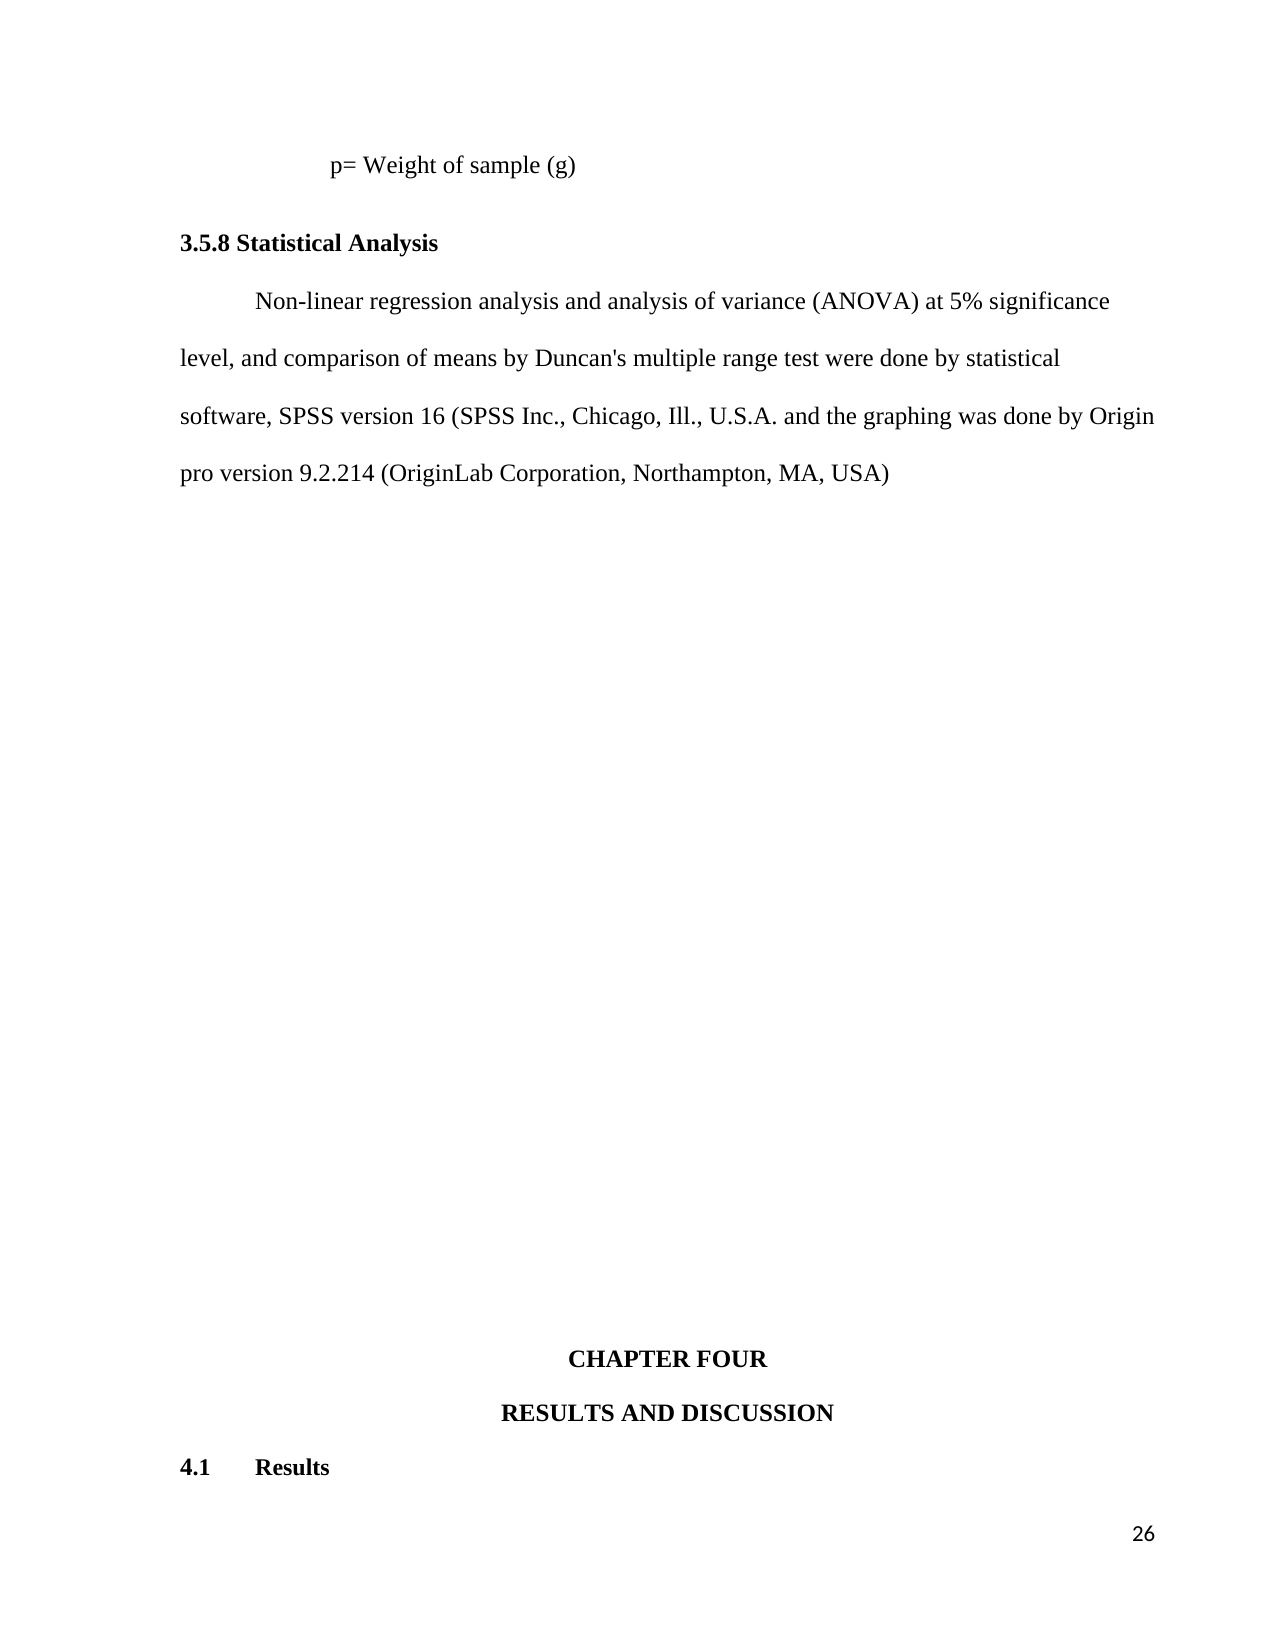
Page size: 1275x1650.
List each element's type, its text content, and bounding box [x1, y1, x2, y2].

text 4.1 Results [180, 1452, 1155, 1481]
text p= Weight of sample (g) [255, 150, 1155, 179]
text 3.5.8 Statistical Analysis [180, 228, 1155, 257]
text CHAPTER FOUR [180, 1344, 1155, 1373]
text RESULTS AND DISCUSSION [180, 1398, 1155, 1427]
text Non-linear regression analysis and analysis of variance (ANOVA) at 5% significance level, and comparison of means by Duncan's multiple range test were done by statistical software, SPSS version 16 (SPSS Inc., Chicago, Ill., U.S.A. and the graphing was done by Origin pro version 9.2.214 (OriginLab Corporation, Northampton, MA, USA) [180, 286, 1155, 487]
